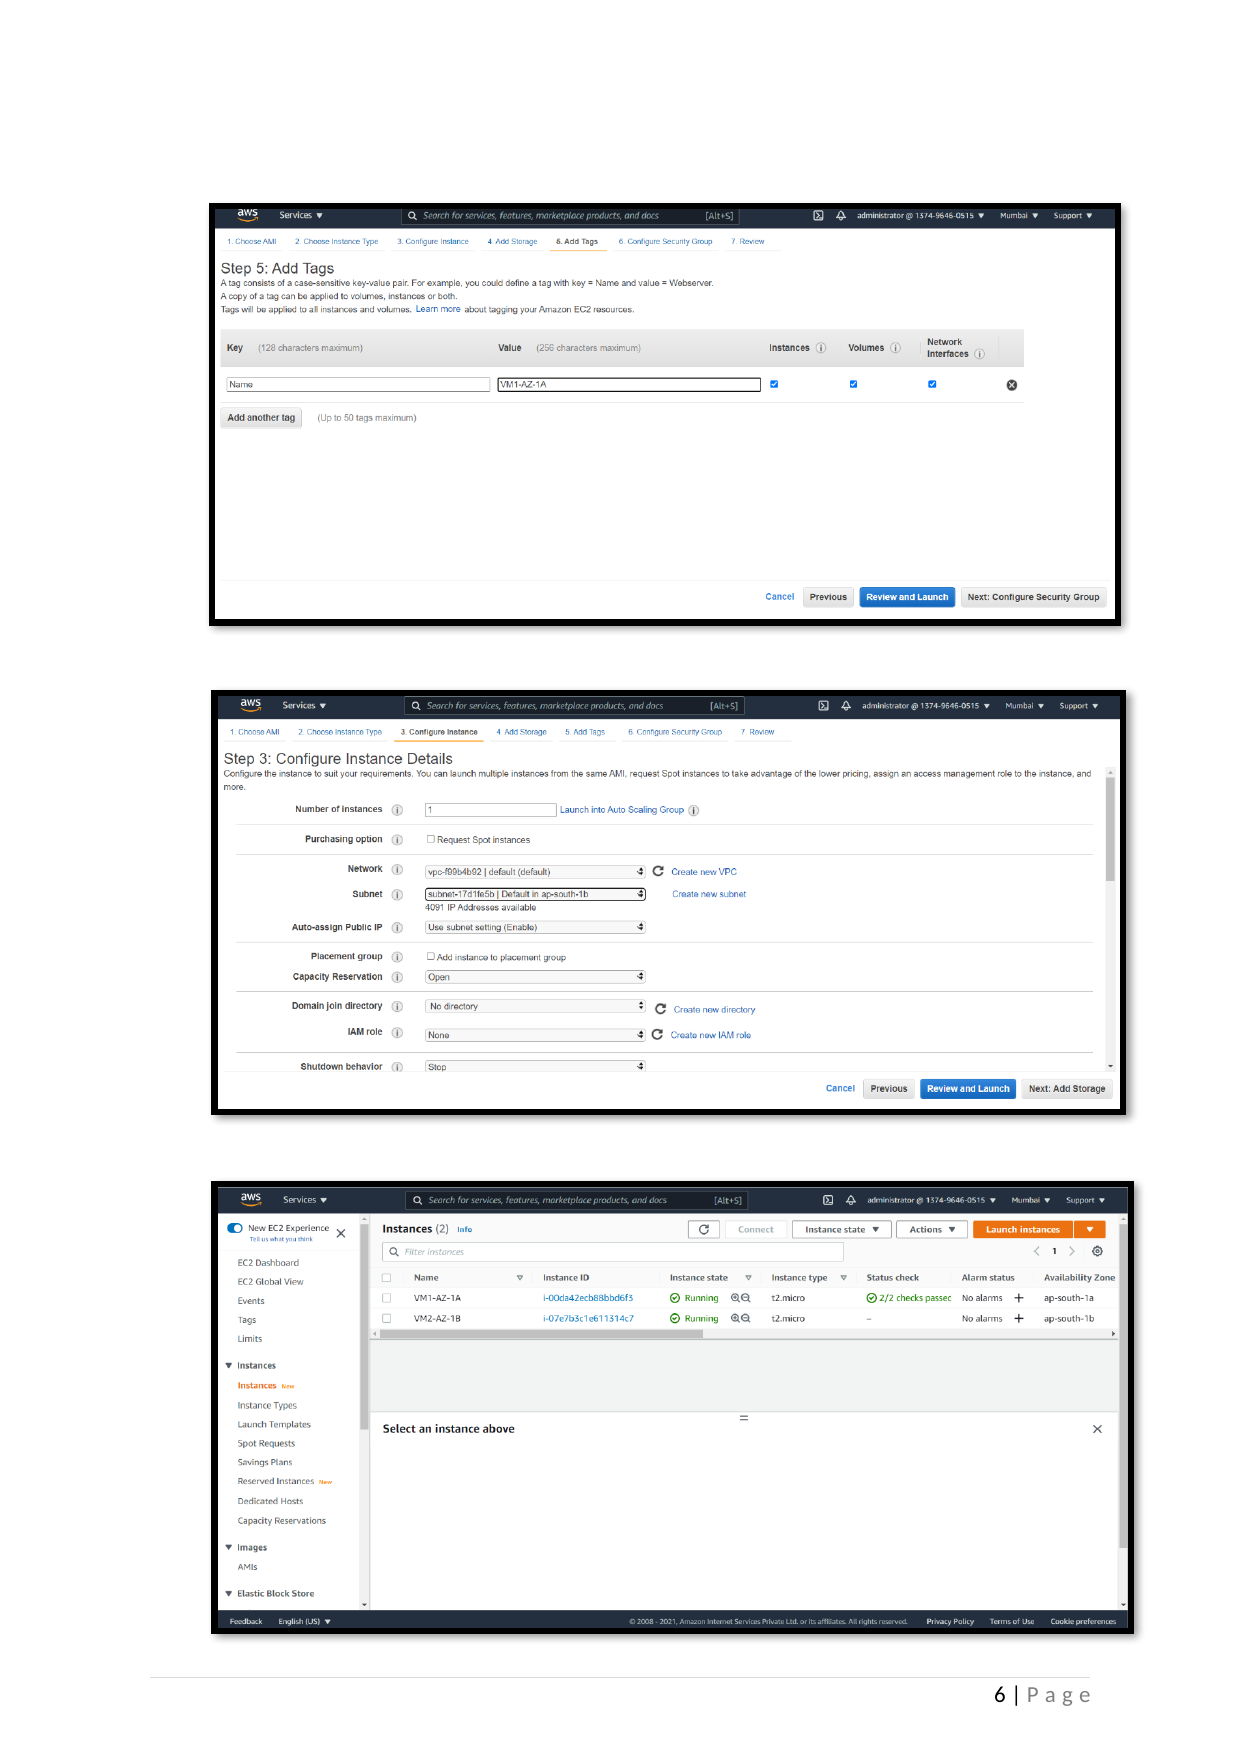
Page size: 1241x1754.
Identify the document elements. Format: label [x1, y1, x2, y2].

picture [215, 209, 1115, 619]
picture [218, 1187, 1128, 1628]
picture [218, 696, 1120, 1109]
